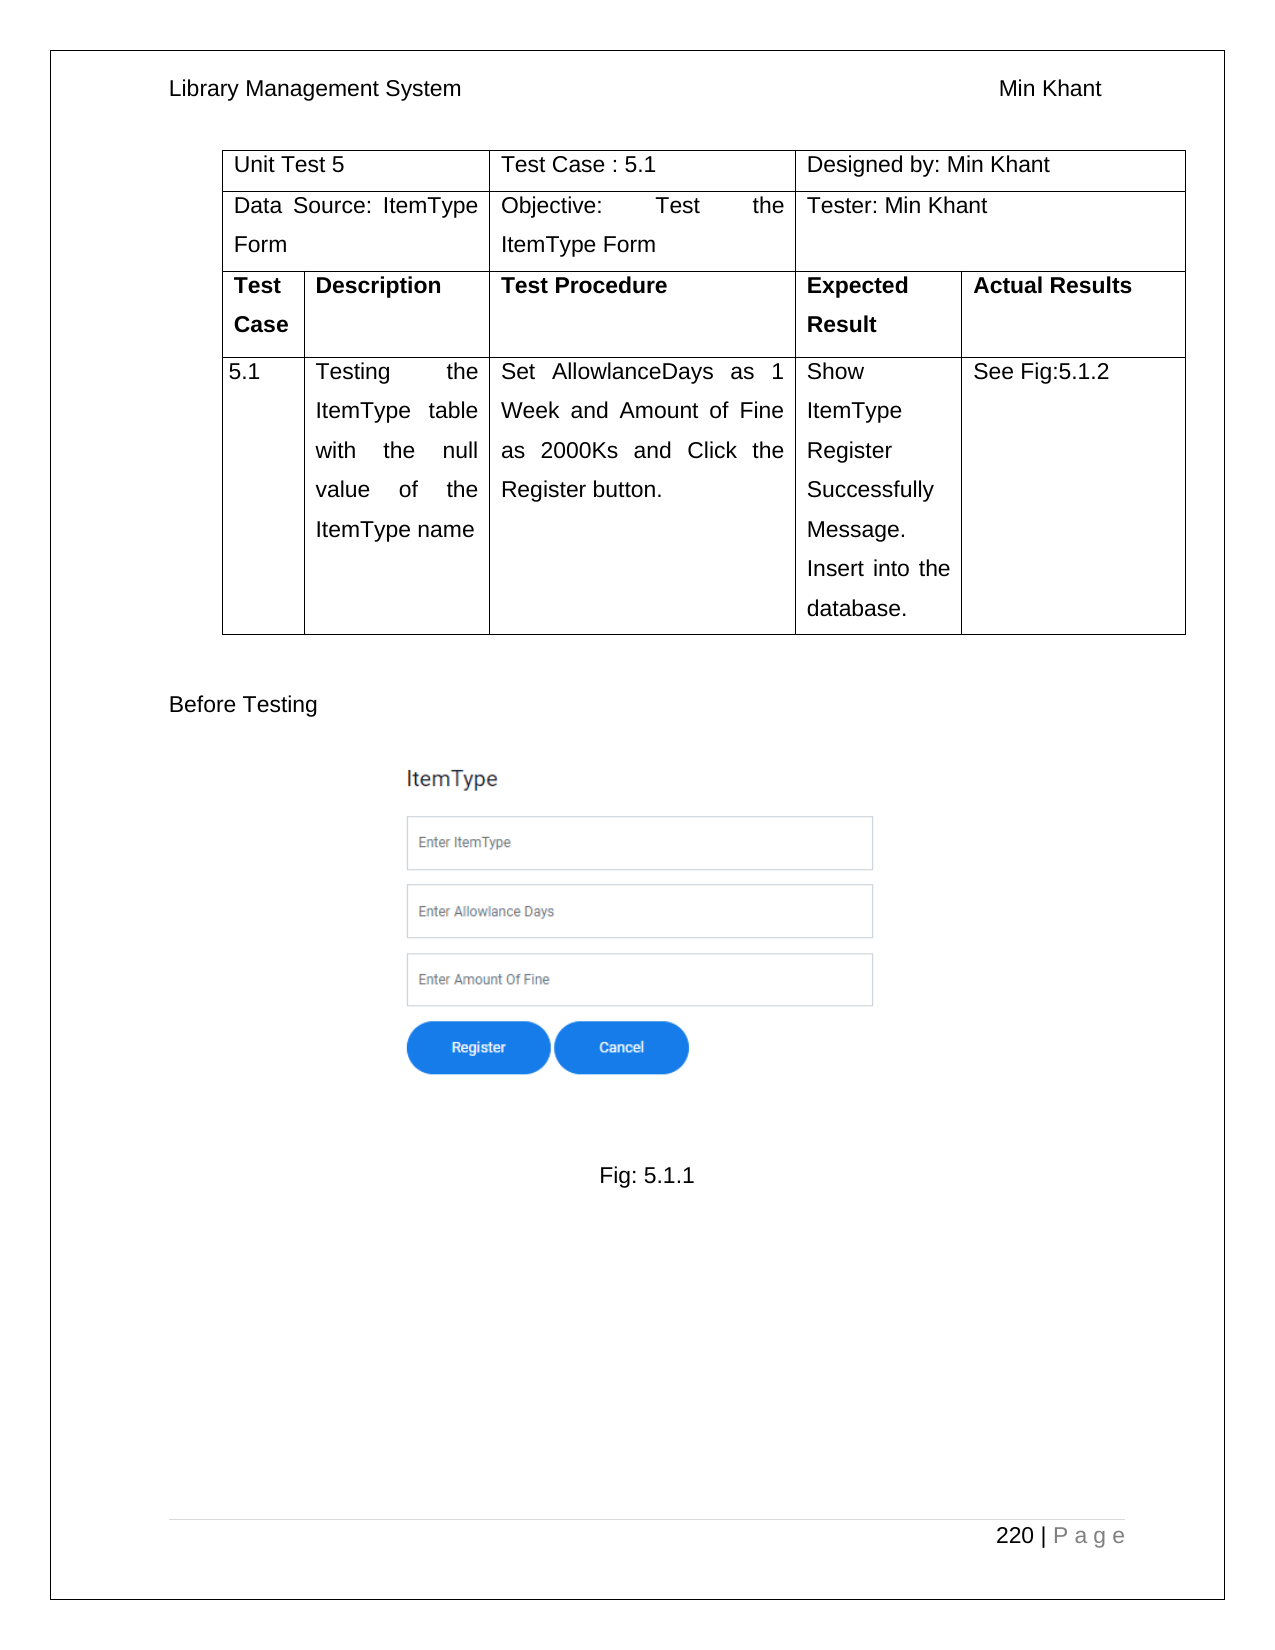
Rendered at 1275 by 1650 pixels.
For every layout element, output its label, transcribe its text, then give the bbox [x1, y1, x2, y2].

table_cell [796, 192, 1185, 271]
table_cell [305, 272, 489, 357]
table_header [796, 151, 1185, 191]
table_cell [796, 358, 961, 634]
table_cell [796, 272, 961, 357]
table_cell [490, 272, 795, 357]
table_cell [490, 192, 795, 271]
text Before Testing [169, 691, 1125, 718]
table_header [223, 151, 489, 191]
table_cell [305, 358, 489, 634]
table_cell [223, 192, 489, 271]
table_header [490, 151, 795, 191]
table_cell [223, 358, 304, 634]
picture [354, 747, 940, 1132]
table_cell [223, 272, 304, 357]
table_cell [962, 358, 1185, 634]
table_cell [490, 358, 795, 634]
text Fig: 5.1.1 [169, 1162, 1125, 1188]
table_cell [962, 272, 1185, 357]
